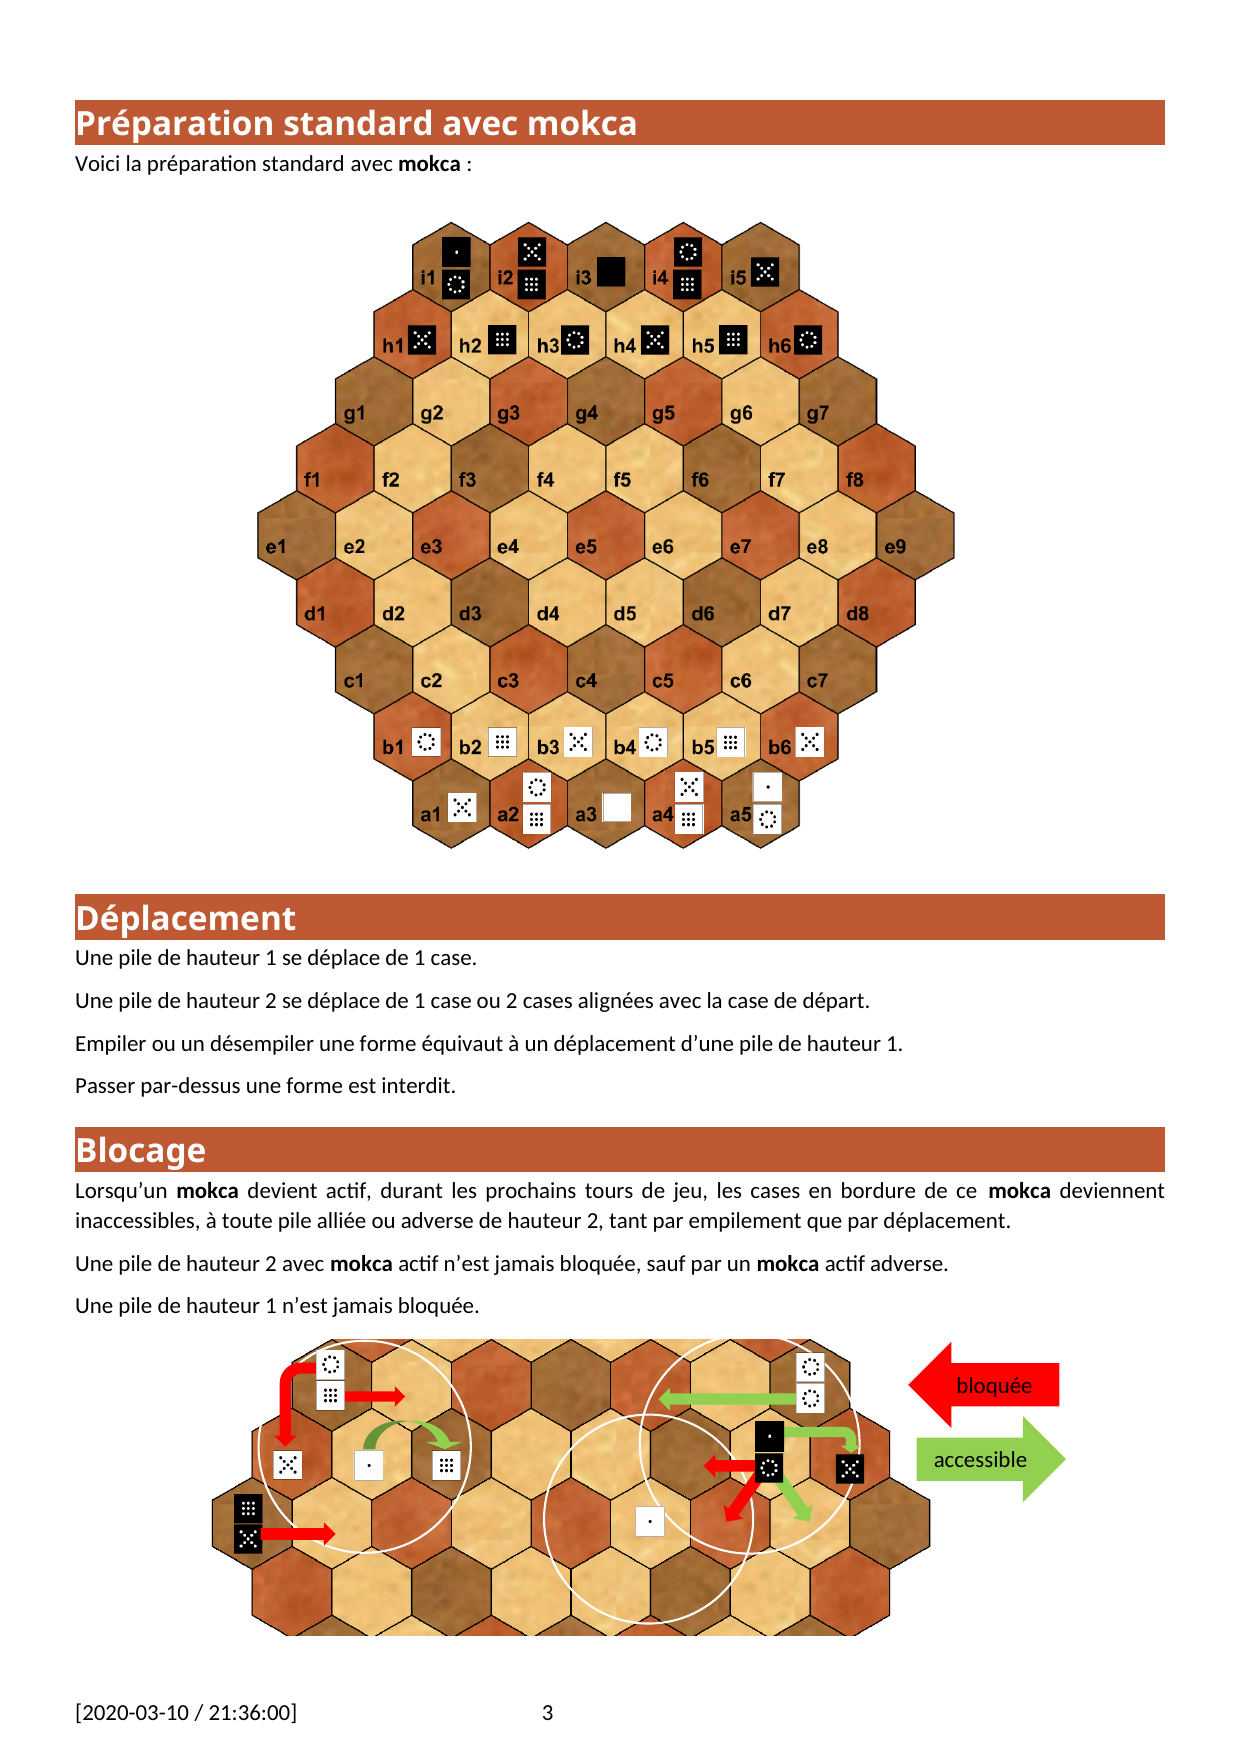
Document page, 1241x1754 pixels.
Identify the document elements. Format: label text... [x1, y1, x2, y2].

picture [744, 1472, 753, 1480]
text Une pile de hauteur 1 n’est jamais bloquée. [75, 1291, 1165, 1319]
picture [211, 1339, 931, 1636]
picture [255, 219, 956, 854]
text Empiler ou un désempiler une forme équivaut à un déplacement d’une pile de hauteur 1. [75, 1029, 1165, 1057]
text Une pile de hauteur 1 se déplace de 1 case. [75, 943, 1165, 971]
text Voici la préparation standard avec mokca : [75, 149, 1165, 177]
text Passer par-dessus une forme est interdit. [75, 1072, 1165, 1099]
text Lorsqu’un mokca devient actif, durant les prochains tours de jeu, les cases en bordure de ce mokca deviennent inaccessibles, à toute pile alliée ou adverse de hauteur 2, tant par empilement que par déplacement. [75, 1176, 1165, 1234]
text Une pile de hauteur 2 avec mokca actif n’est jamais bloquée, sauf par un mokca actif adverse. [75, 1249, 1165, 1277]
subtitle Déplacement [75, 894, 1165, 940]
subtitle Blocage [206, 1127, 1165, 1172]
picture [546, 1416, 752, 1622]
subtitle Préparation standard avec mokca [638, 100, 1165, 145]
text Une pile de hauteur 2 se déplace de 1 case ou 2 cases alignées avec la case de départ. [75, 986, 1165, 1014]
